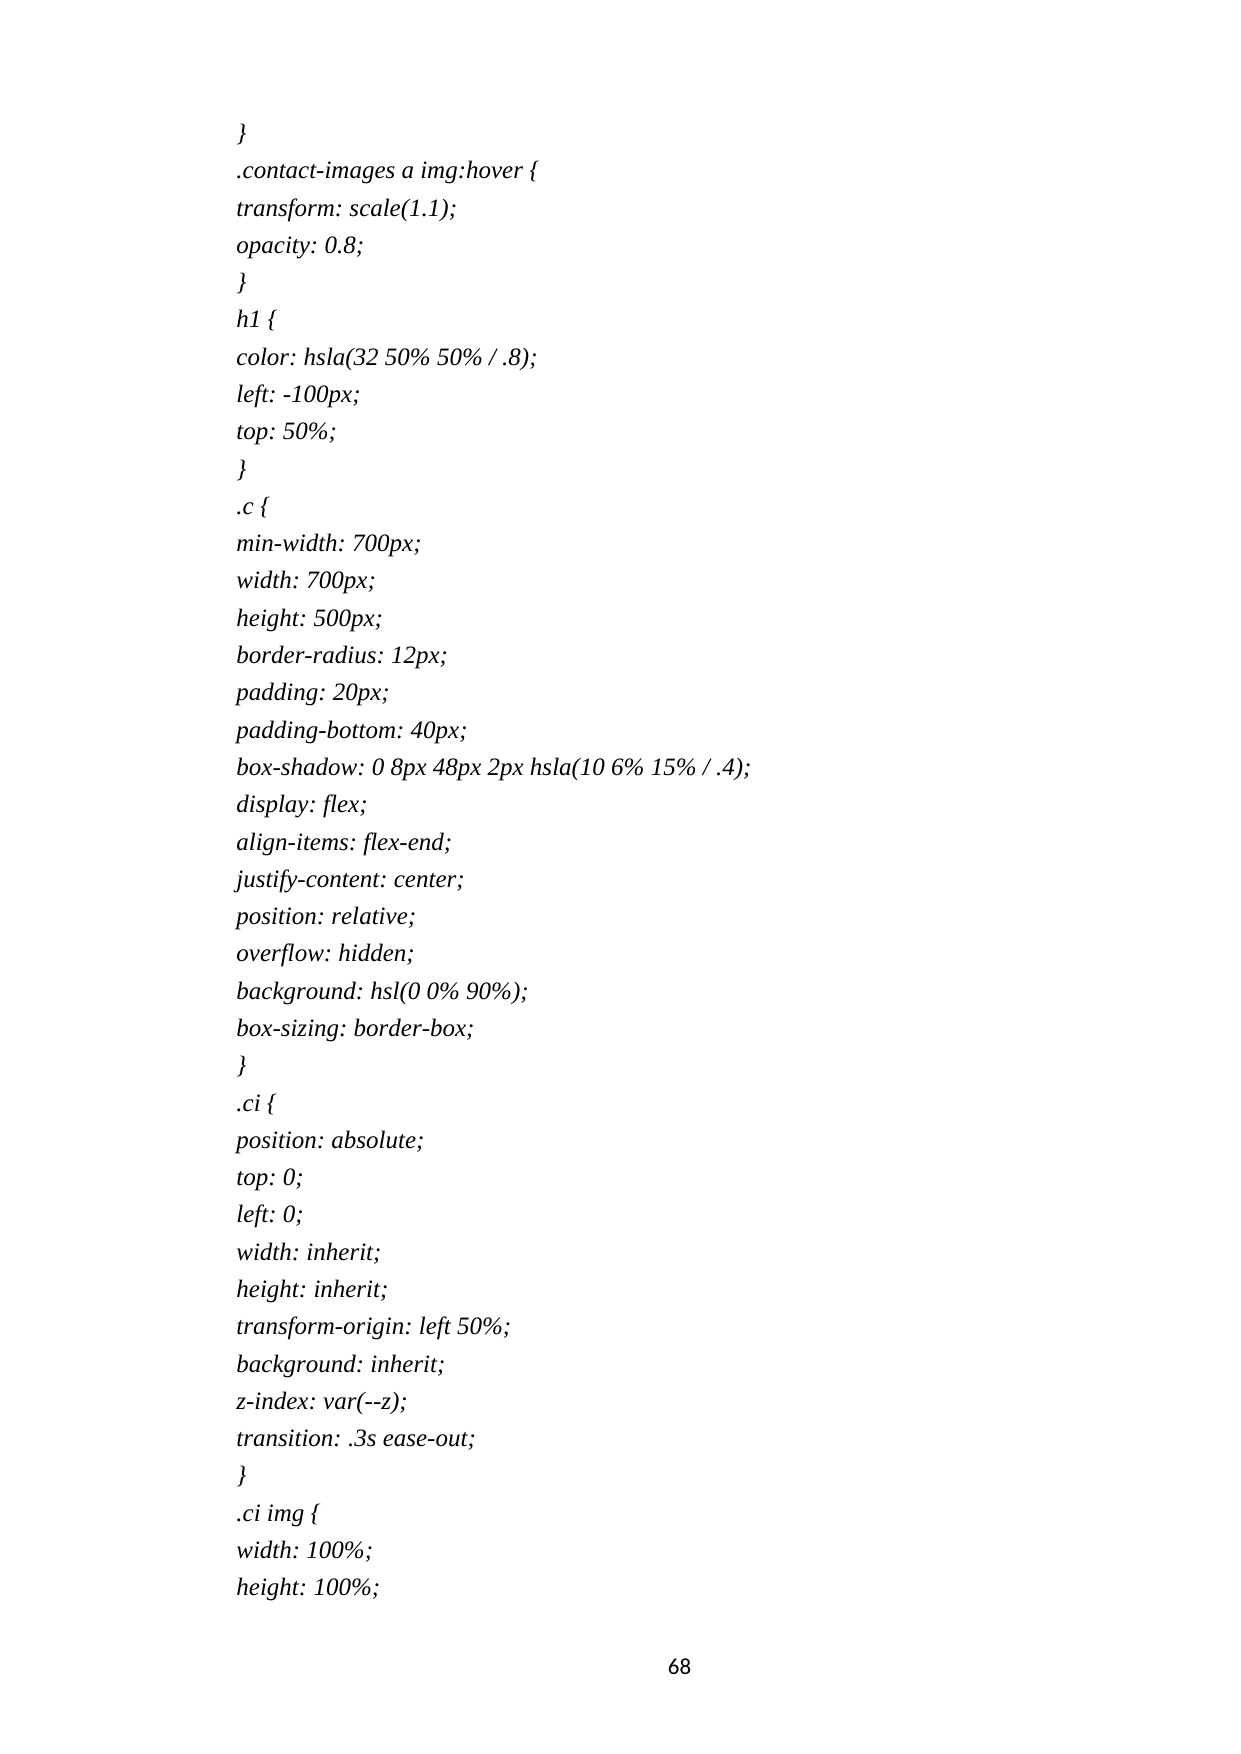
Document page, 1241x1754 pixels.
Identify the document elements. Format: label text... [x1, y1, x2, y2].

text position: absolute; [177, 1125, 1181, 1154]
text transform: scale(1.1); [177, 193, 1181, 221]
text } [177, 267, 1181, 296]
text background: inherit; [177, 1349, 1181, 1377]
text } [177, 118, 1181, 147]
text width: inherit; [177, 1237, 1181, 1266]
text align-items: flex-end; [177, 827, 1181, 855]
text width: 100%; [177, 1535, 1181, 1564]
text left: 0; [177, 1199, 1181, 1228]
text padding: 20px; [177, 677, 1181, 706]
text top: 50%; [177, 416, 1181, 445]
text box-shadow: 0 8px 48px 2px hsla(10 6% 15% / .4); [177, 752, 1181, 781]
text .ci img { [177, 1498, 1181, 1527]
text width: 700px; [177, 566, 1181, 594]
text transition: .3s ease-out; [177, 1423, 1181, 1452]
text padding-bottom: 40px; [177, 715, 1181, 743]
text top: 0; [177, 1162, 1181, 1191]
text justify-content: center; [177, 864, 1181, 893]
text height: 500px; [177, 603, 1181, 632]
text box-sizing: border-box; [177, 1013, 1181, 1042]
text opacity: 0.8; [177, 230, 1181, 259]
text transform-origin: left 50%; [177, 1311, 1181, 1340]
text height: 100%; [177, 1572, 1181, 1601]
text } [177, 454, 1181, 482]
text } [177, 1050, 1181, 1079]
text height: inherit; [177, 1274, 1181, 1303]
text overflow: hidden; [177, 938, 1181, 967]
text } [177, 1461, 1181, 1489]
text position: relative; [177, 901, 1181, 930]
text left: -100px; [177, 379, 1181, 408]
text .c { [177, 491, 1181, 520]
text .ci { [177, 1088, 1181, 1116]
text border-radius: 12px; [177, 640, 1181, 669]
text display: flex; [177, 789, 1181, 818]
text z-index: var(--z); [177, 1386, 1181, 1415]
text background: hsl(0 0% 90%); [177, 976, 1181, 1004]
text .contact-images a img:hover { [177, 155, 1181, 184]
text color: hsla(32 50% 50% / .8); [177, 342, 1181, 371]
text h1 { [177, 304, 1181, 333]
text min-width: 700px; [177, 528, 1181, 557]
